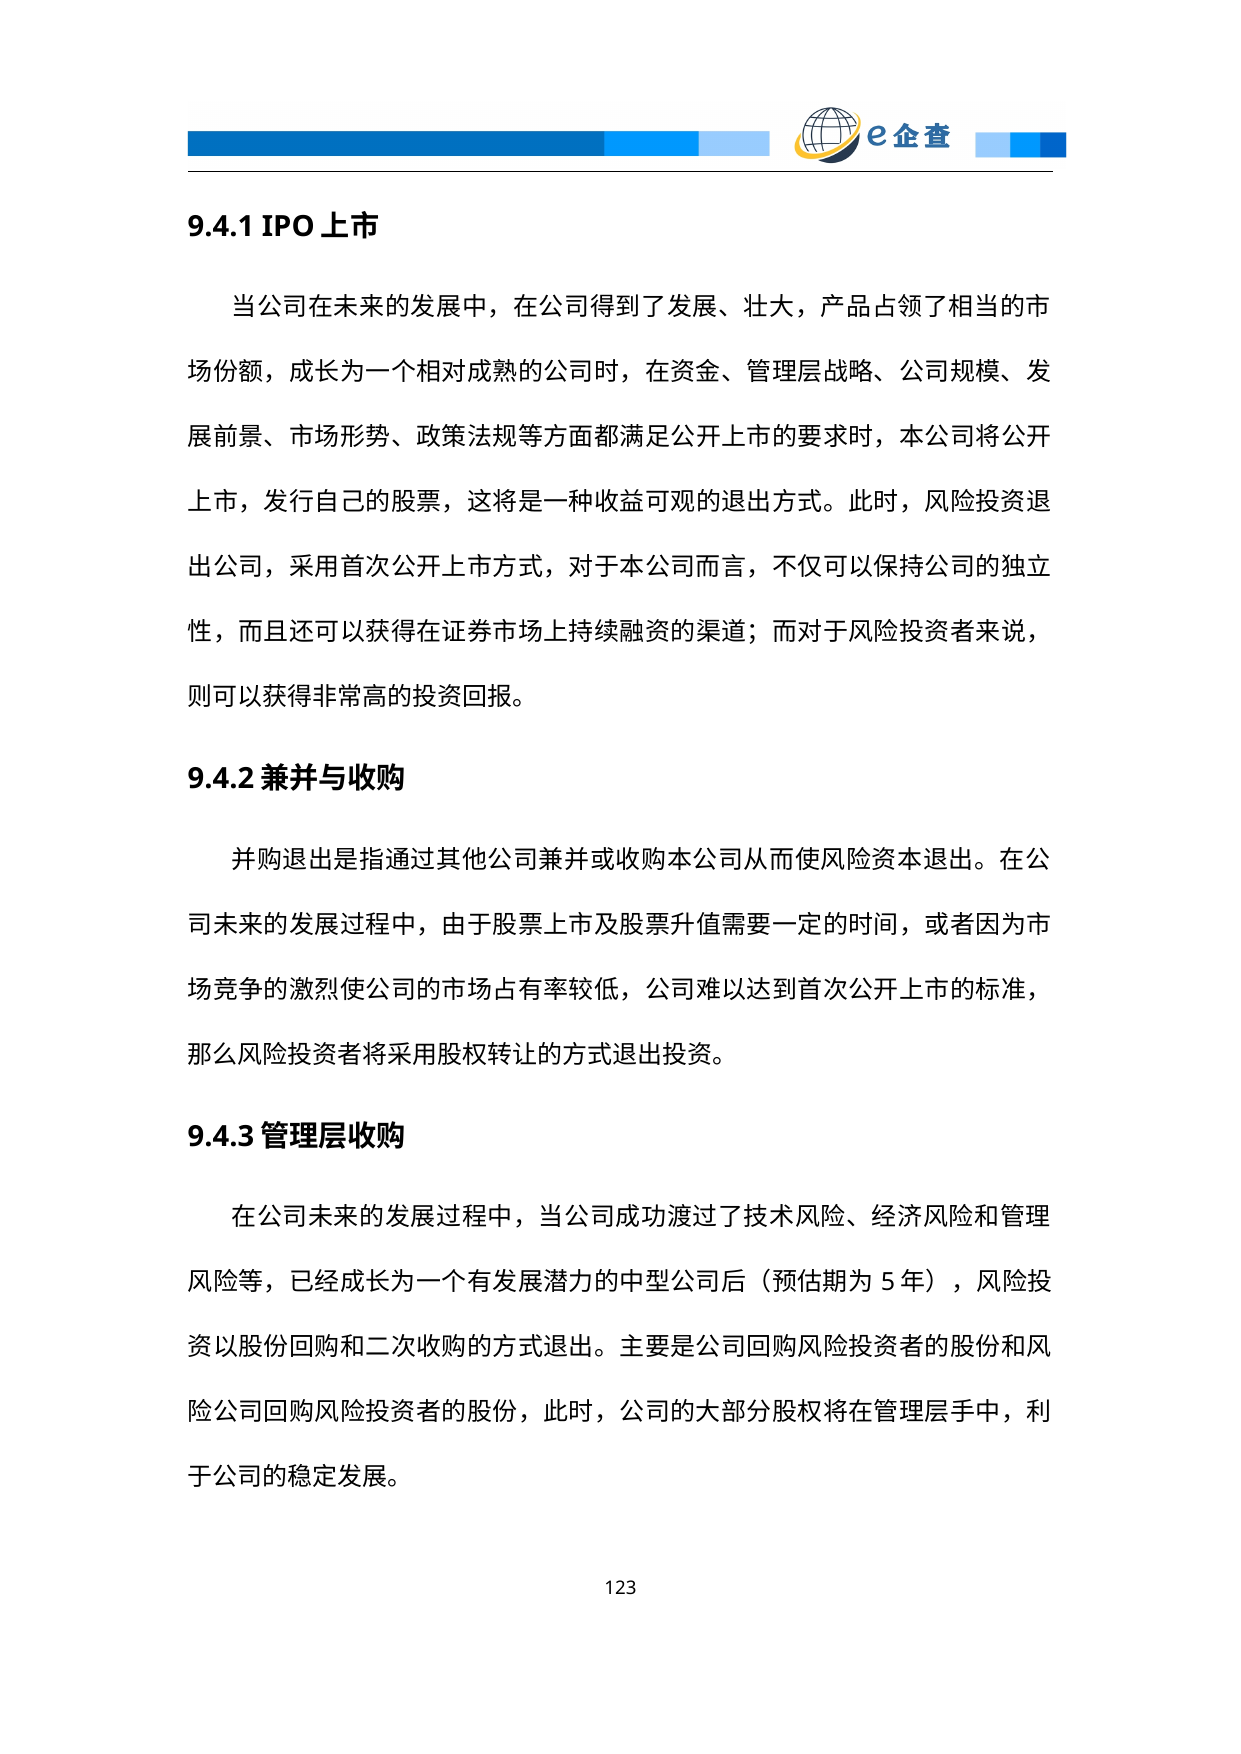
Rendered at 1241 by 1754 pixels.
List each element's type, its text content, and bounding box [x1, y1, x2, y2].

text 在公司未来的发展过程中，当公司成功渡过了技术风险、经济风险和管理风险等，已经成长为一个有发展潜力的中型公司后（预估期为5年），风险投资以股份回购和二次收购的方式退出。主要是公司回购风险投资者的股份和风险公司回购风险投资者的股份，此时，公司的大部分股权将在管理层手中，利于公司的稳定发展。 [187, 1182, 1053, 1507]
subtitle 9.4.2兼并与收购 [187, 743, 1053, 808]
subtitle 9.4.3管理层收购 [187, 1101, 1053, 1166]
picture [187, 101, 1067, 169]
subtitle 9.4.1 IPO上市 [187, 191, 1053, 256]
text 当公司在未来的发展中，在公司得到了发展、壮大，产品占领了相当的市场份额，成长为一个相对成熟的公司时，在资金、管理层战略、公司规模、发展前景、市场形势、政策法规等方面都满足公开上市的要求时，本公司将公开上市，发行自己的股票，这将是一种收益可观的退出方式。此时，风险投资退出公司，采用首次公开上市方式，对于本公司而言，不仅可以保持公司的独立性，而且还可以获得在证券市场上持续融资的渠道；而对于风险投资者来说，则可以获得非常高的投资回报。 [187, 272, 1053, 727]
text 并购退出是指通过其他公司兼并或收购本公司从而使风险资本退出。在公司未来的发展过程中，由于股票上市及股票升值需要一定的时间，或者因为市场竞争的激烈使公司的市场占有率较低，公司难以达到首次公开上市的标准，那么风险投资者将采用股权转让的方式退出投资。 [187, 825, 1053, 1085]
